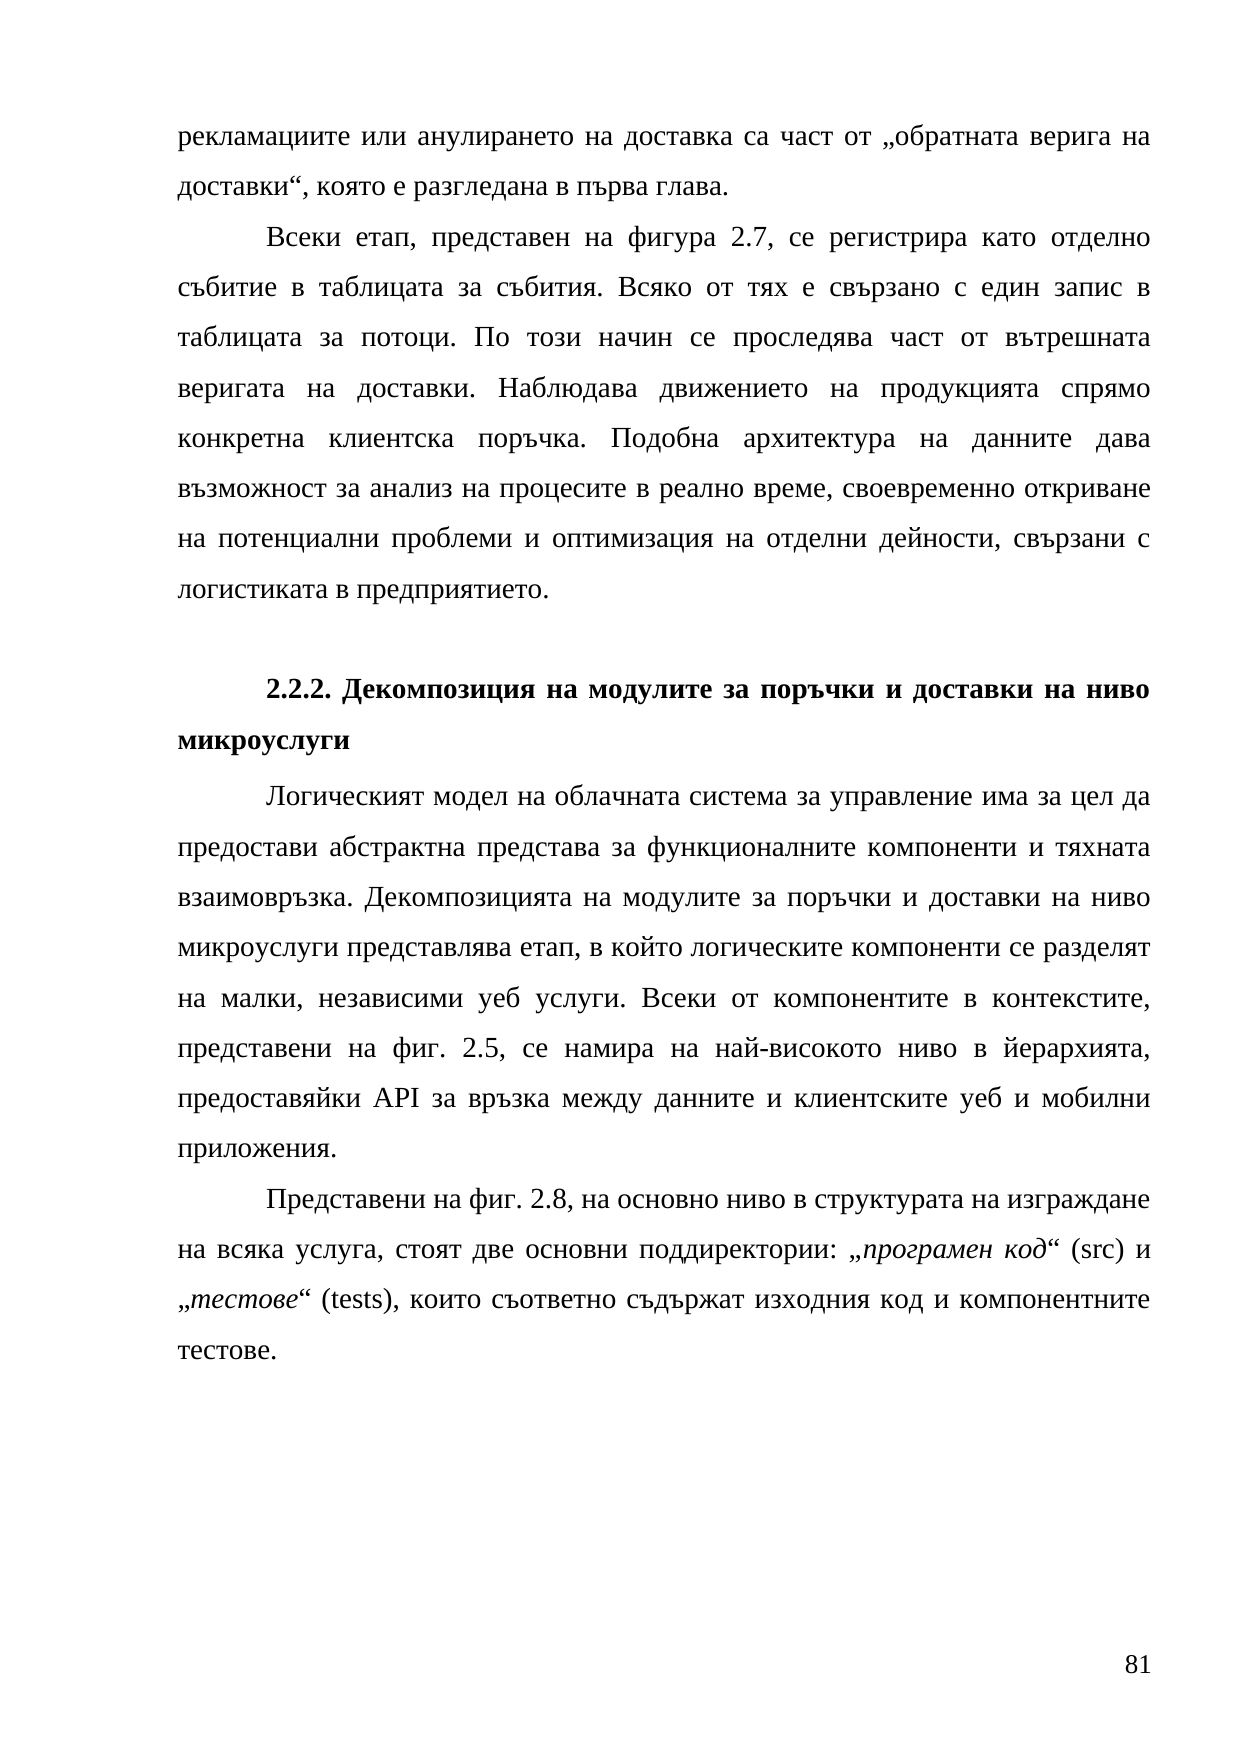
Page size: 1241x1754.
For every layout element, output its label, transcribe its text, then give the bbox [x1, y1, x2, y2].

text Всеки етап, представен на фигура 2.7, се регистрира като отделно събитие в таблицата за събития. Всяко от тях е свързано с един запис в таблицата за потоци. По този начин се проследява част от вътрешната веригата на доставки. Наблюдава движението на продукцията спрямо конкретна клиентска поръчка. Подобна архитектура на данните дава възможност за анализ на процесите в реално време, своевременно откриване на потенциални проблеми и оптимизация на отделни дейности, свързани с логистиката в предприятието. [177, 219, 1152, 604]
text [177, 118, 1152, 202]
text Представени на фиг. 2.8, на основно ниво в структурата на изграждане на всяка услуга, стоят две основни поддиректории: „програмен код“ (src) и „тестове“ (tests), които съответно съдържат изходния код и компонентните тестове. [177, 1181, 1152, 1365]
text Логическият модел на облачната система за управление има за цел да предостави абстрактна представа за функционалните компоненти и тяхната взаимовръзка. Декомпозицията на модулите за поръчки и доставки на ниво микроуслуги представлява етап, в който логическите компоненти се разделят на малки, независими уеб услуги. Всеки от компонентите в контекстите, представени на фиг. 2.5, се намира на най-високото ниво в йерархията, предоставяйки API за връзка между данните и клиентските уеб и мобилни приложения. [177, 778, 1152, 1164]
subtitle 2.2.2. Декомпозиция на модулите за поръчки и доставки на ниво микроуслуги [177, 672, 1152, 755]
